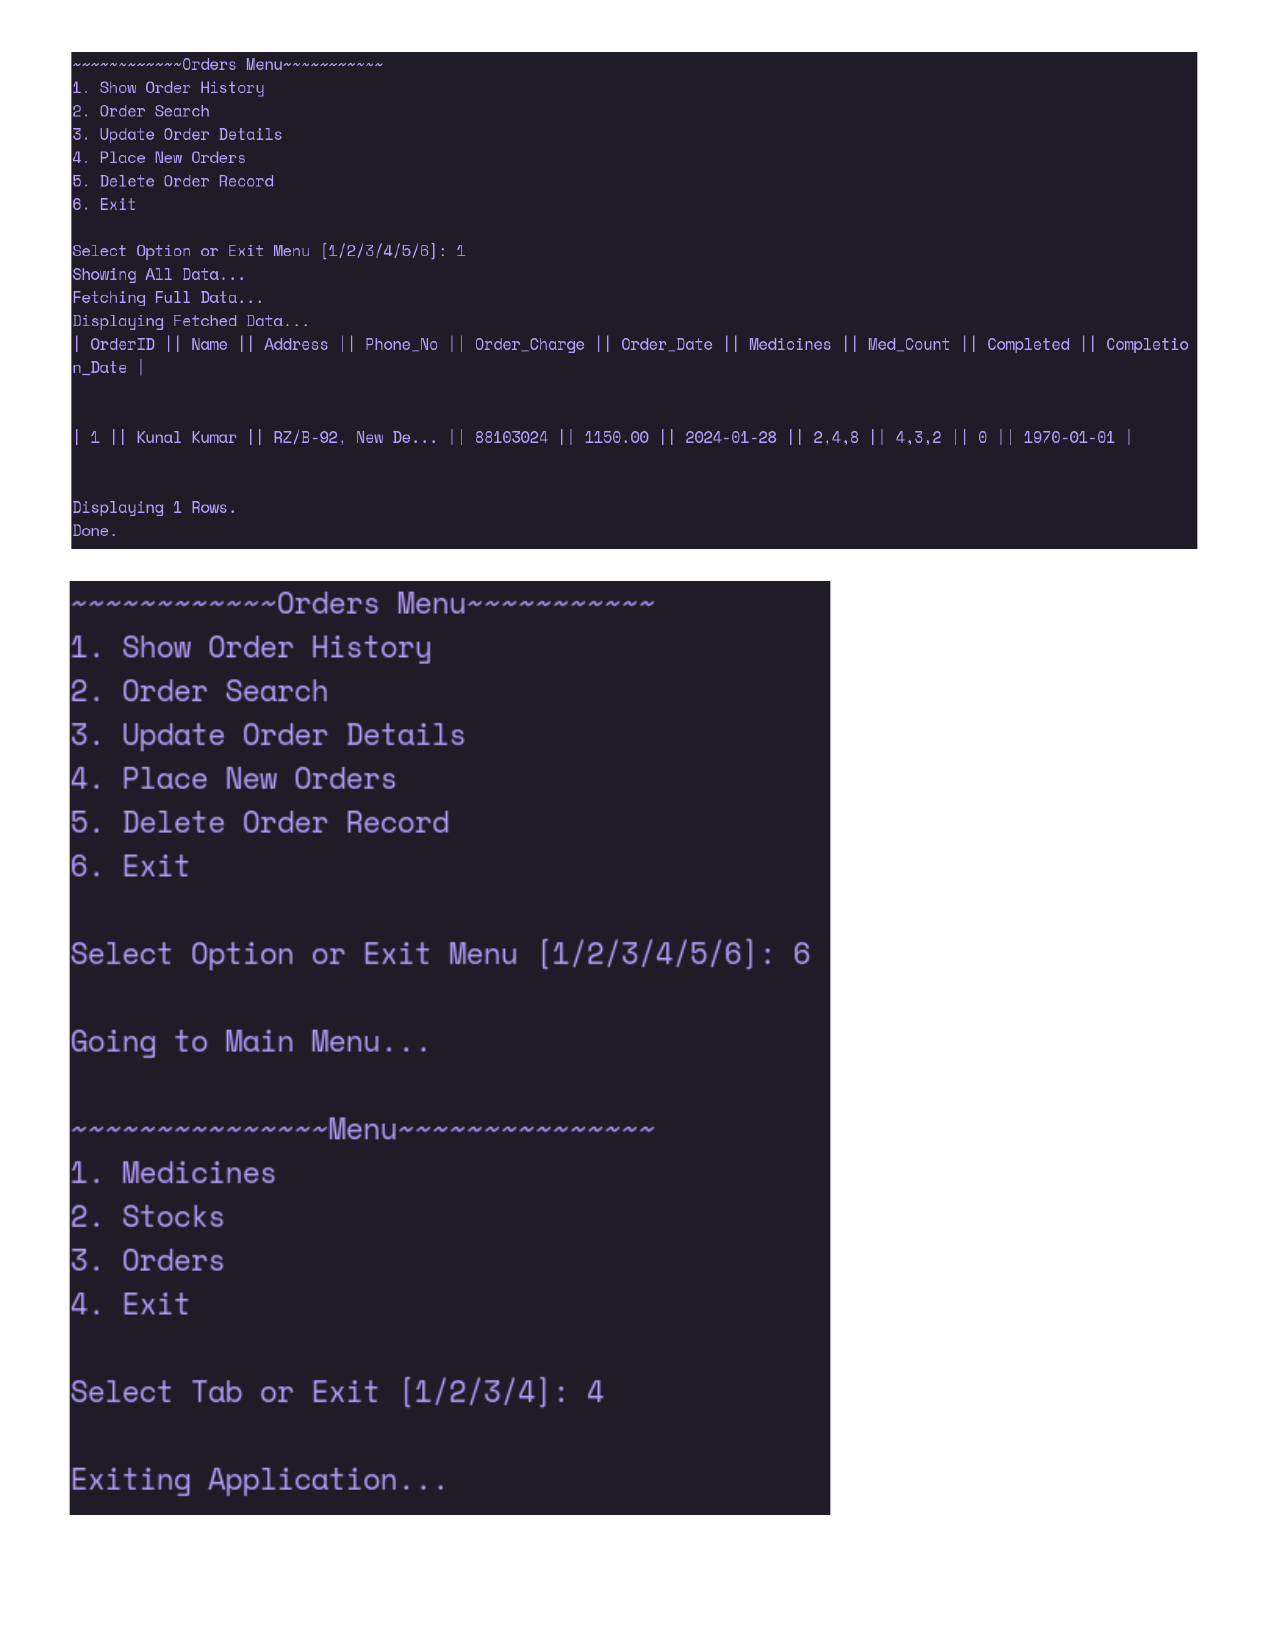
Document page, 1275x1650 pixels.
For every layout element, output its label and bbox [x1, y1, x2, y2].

picture [69, 581, 831, 1515]
picture [71, 52, 1198, 549]
